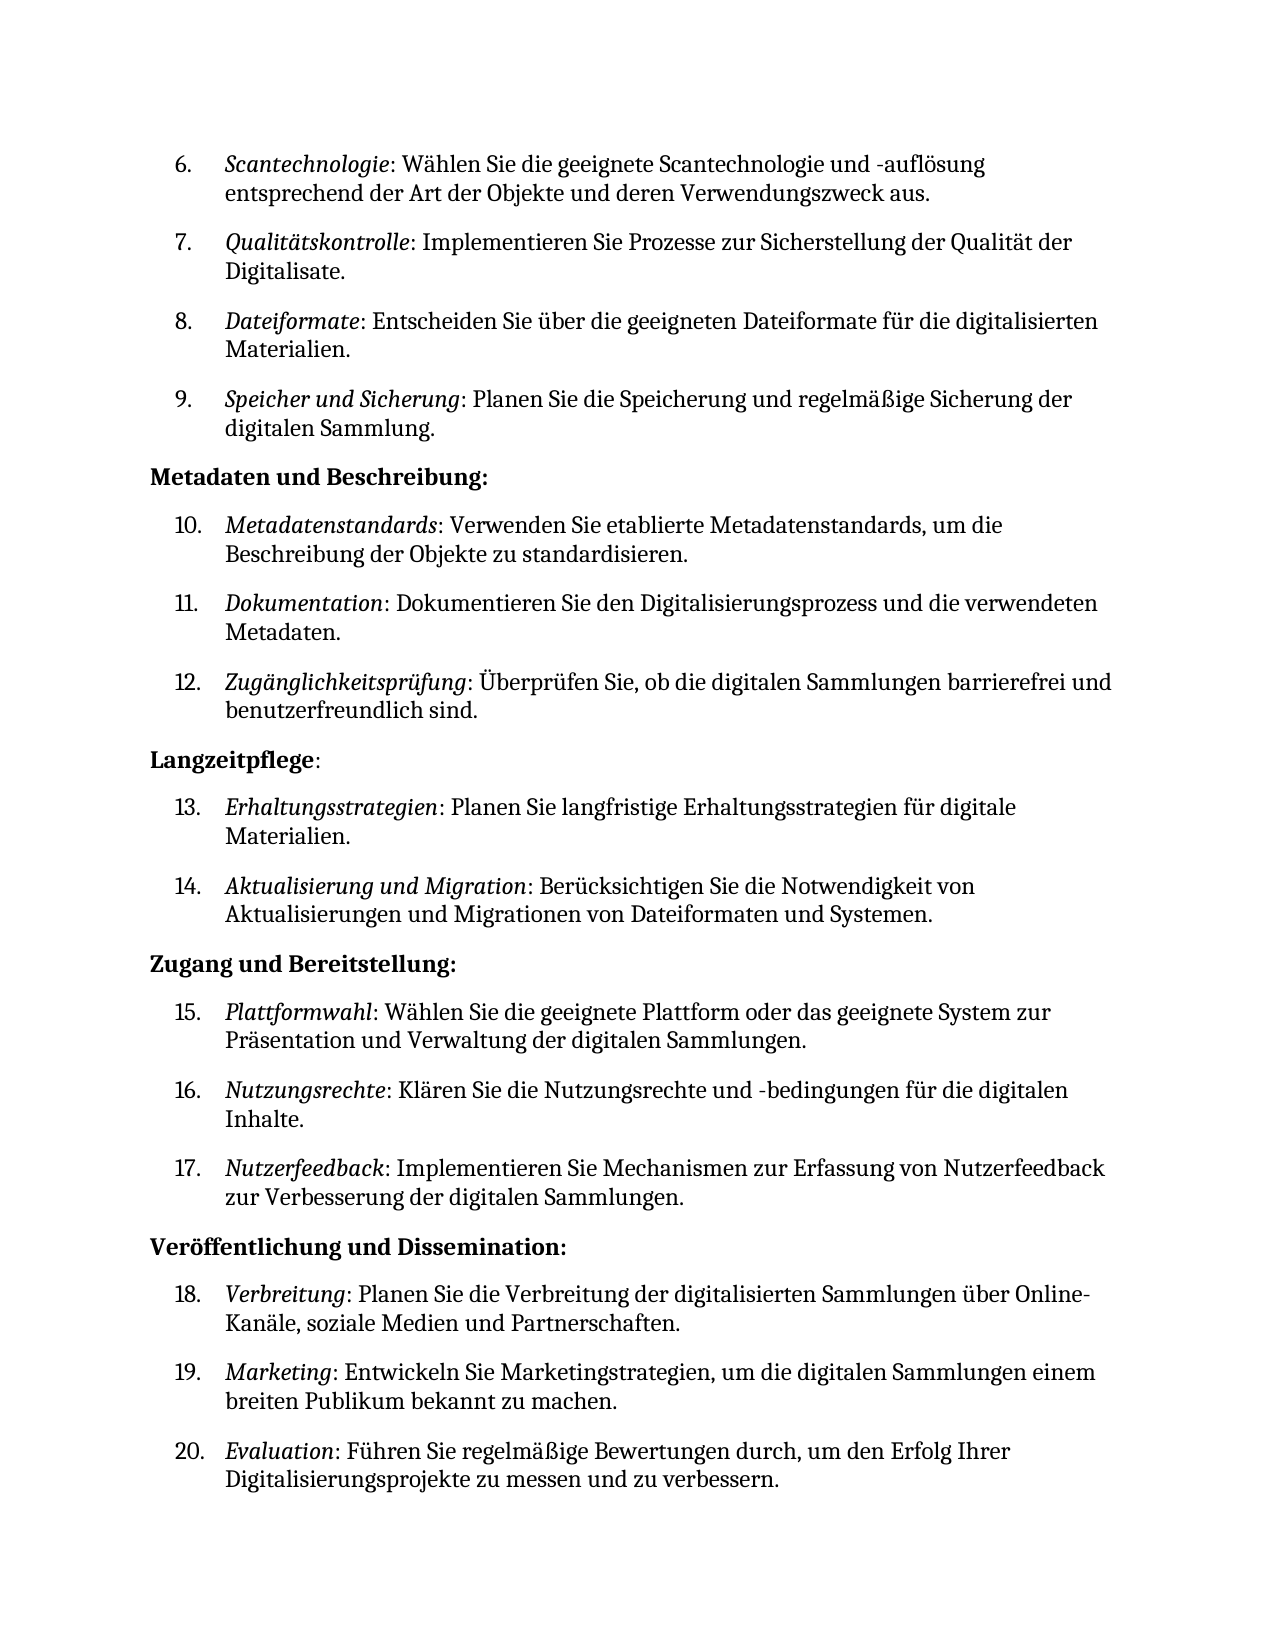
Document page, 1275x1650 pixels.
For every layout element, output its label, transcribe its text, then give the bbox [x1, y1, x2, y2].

list Dokumentation: Dokumentieren Sie den Digitalisierungsprozess und die verwendeten Metadaten. [175, 589, 1125, 647]
list Metadatenstandards: Verwenden Sie etablierte Metadatenstandards, um die Beschreibung der Objekte zu standardisieren. [175, 511, 1125, 568]
list Erhaltungsstrategien: Planen Sie langfristige Erhaltungsstrategien für digitale Materialien. [175, 793, 1125, 851]
text Metadaten und Beschreibung: [150, 463, 1125, 492]
list Plattformwahl: Wählen Sie die geeignete Plattform oder das geeignete System zur Präsentation und Verwaltung der digitalen Sammlungen. [175, 997, 1125, 1055]
list Aktualisierung und Migration: Berücksichtigen Sie die Notwendigkeit von Aktualisierungen und Migrationen von Dateiformaten und Systemen. [175, 872, 1125, 929]
list Dateiformate: Entscheiden Sie über die geeigneten Dateiformate für die digitalisierten Materialien. [175, 307, 1125, 364]
text Zugang und Bereitstellung: [150, 950, 1125, 979]
list Evaluation: Führen Sie regelmäßige Bewertungen durch, um den Erfolg Ihrer Digitalisierungsprojekte zu messen und zu verbessern. [175, 1437, 1125, 1494]
text Veröffentlichung und Dissemination: [150, 1232, 1125, 1261]
list Verbreitung: Planen Sie die Verbreitung der digitalisierten Sammlungen über Online-Kanäle, soziale Medien und Partnerschaften. [175, 1280, 1125, 1337]
list Marketing: Entwickeln Sie Marketingstrategien, um die digitalen Sammlungen einem breiten Publikum bekannt zu machen. [175, 1358, 1125, 1416]
list Nutzungsrechte: Klären Sie die Nutzungsrechte und -bedingungen für die digitalen Inhalte. [175, 1076, 1125, 1133]
list Zugänglichkeitsprüfung: Überprüfen Sie, ob die digitalen Sammlungen barrierefrei und benutzerfreundlich sind. [175, 667, 1125, 725]
list Qualitätskontrolle: Implementieren Sie Prozesse zur Sicherstellung der Qualität der Digitalisate. [175, 228, 1125, 286]
list Speicher und Sicherung: Planen Sie die Speicherung und regelmäßige Sicherung der digitalen Sammlung. [175, 385, 1125, 442]
list Scantechnologie: Wählen Sie die geeignete Scantechnologie und -auflösung entsprechend der Art der Objekte und deren Verwendungszweck aus. [175, 150, 1125, 207]
text Langzeitpflege: [150, 746, 1125, 774]
list Nutzerfeedback: Implementieren Sie Mechanismen zur Erfassung von Nutzerfeedback zur Verbesserung der digitalen Sammlungen. [175, 1154, 1125, 1212]
